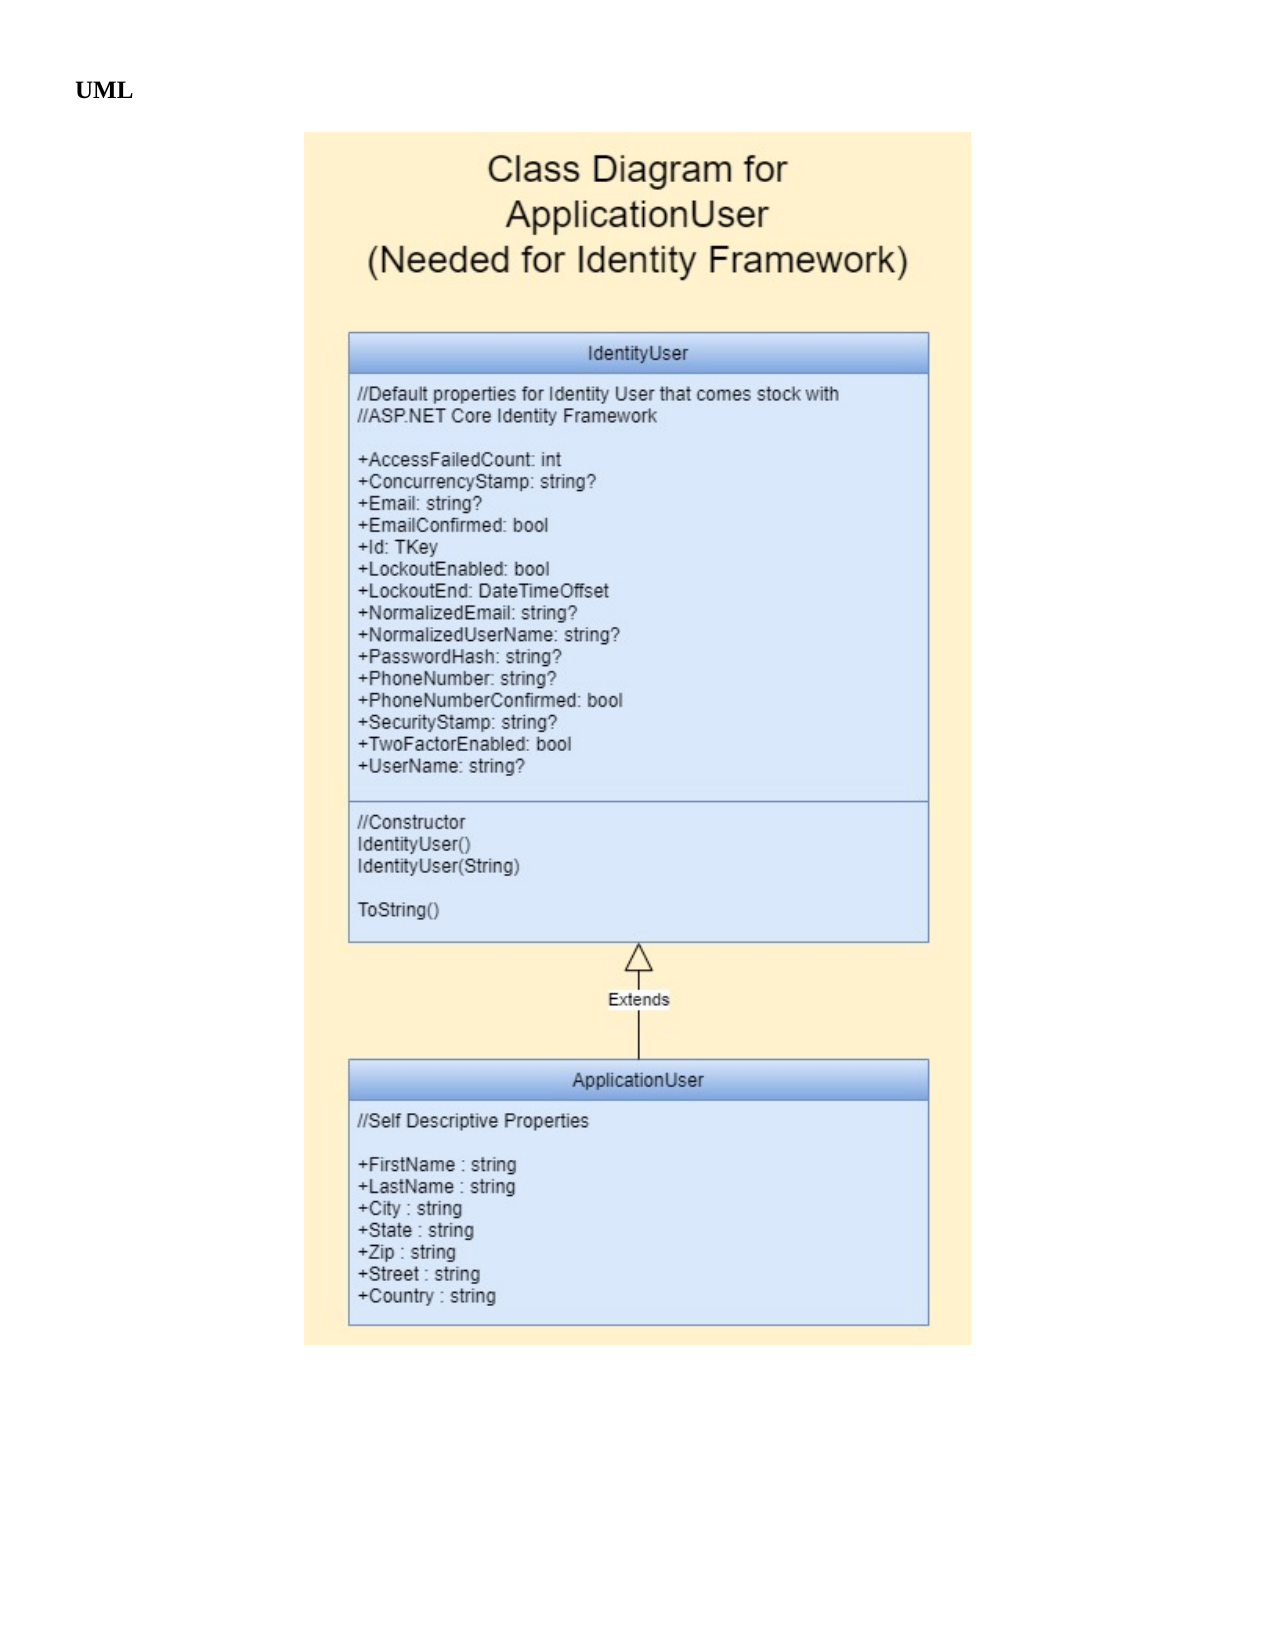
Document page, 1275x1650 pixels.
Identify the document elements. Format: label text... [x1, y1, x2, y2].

subtitle UML [75, 75, 1200, 104]
picture [303, 132, 972, 1345]
